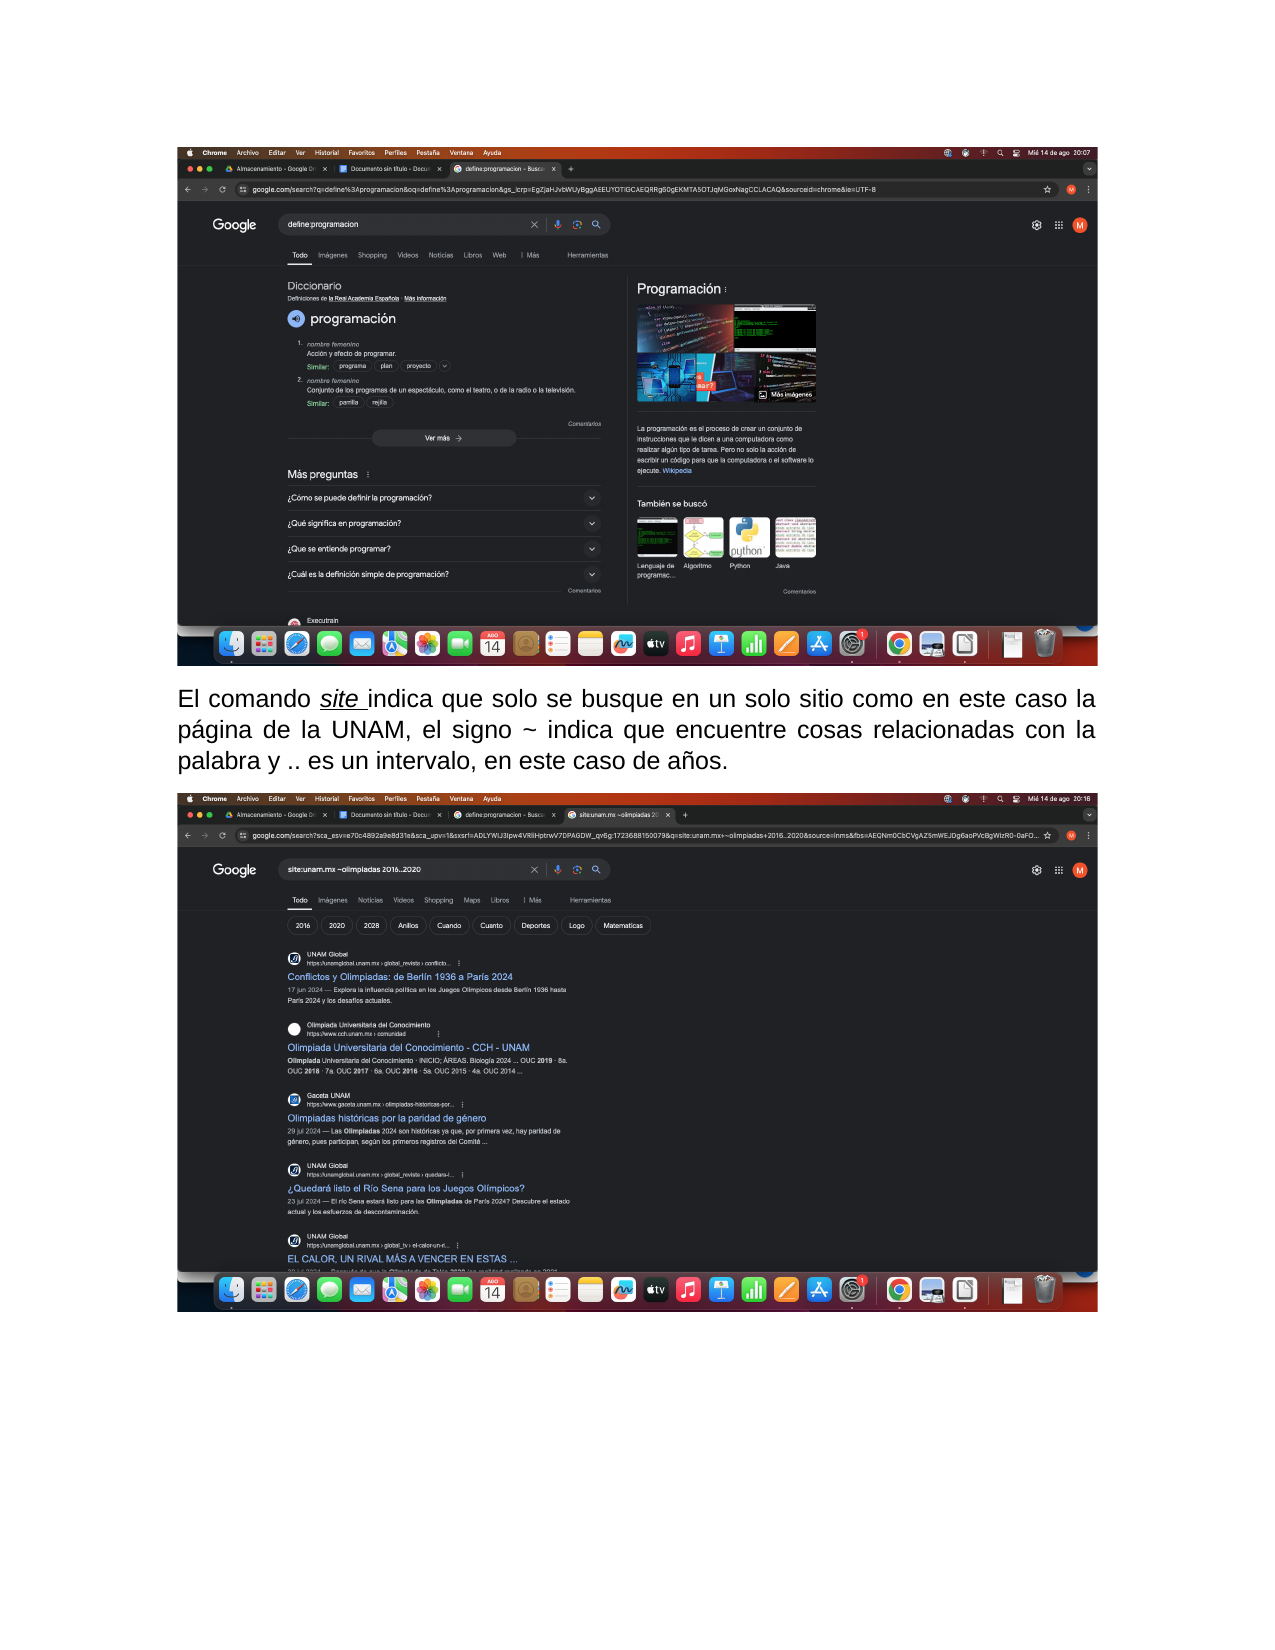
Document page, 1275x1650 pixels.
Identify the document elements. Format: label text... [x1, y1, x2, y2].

text El comando site indica que solo se busque en un solo sitio como en este caso la página de la UNAM, el signo ~ indica que encuentre cosas relacionadas con la palabra y .. es un intervalo, en este caso de años. [177, 684, 1098, 775]
